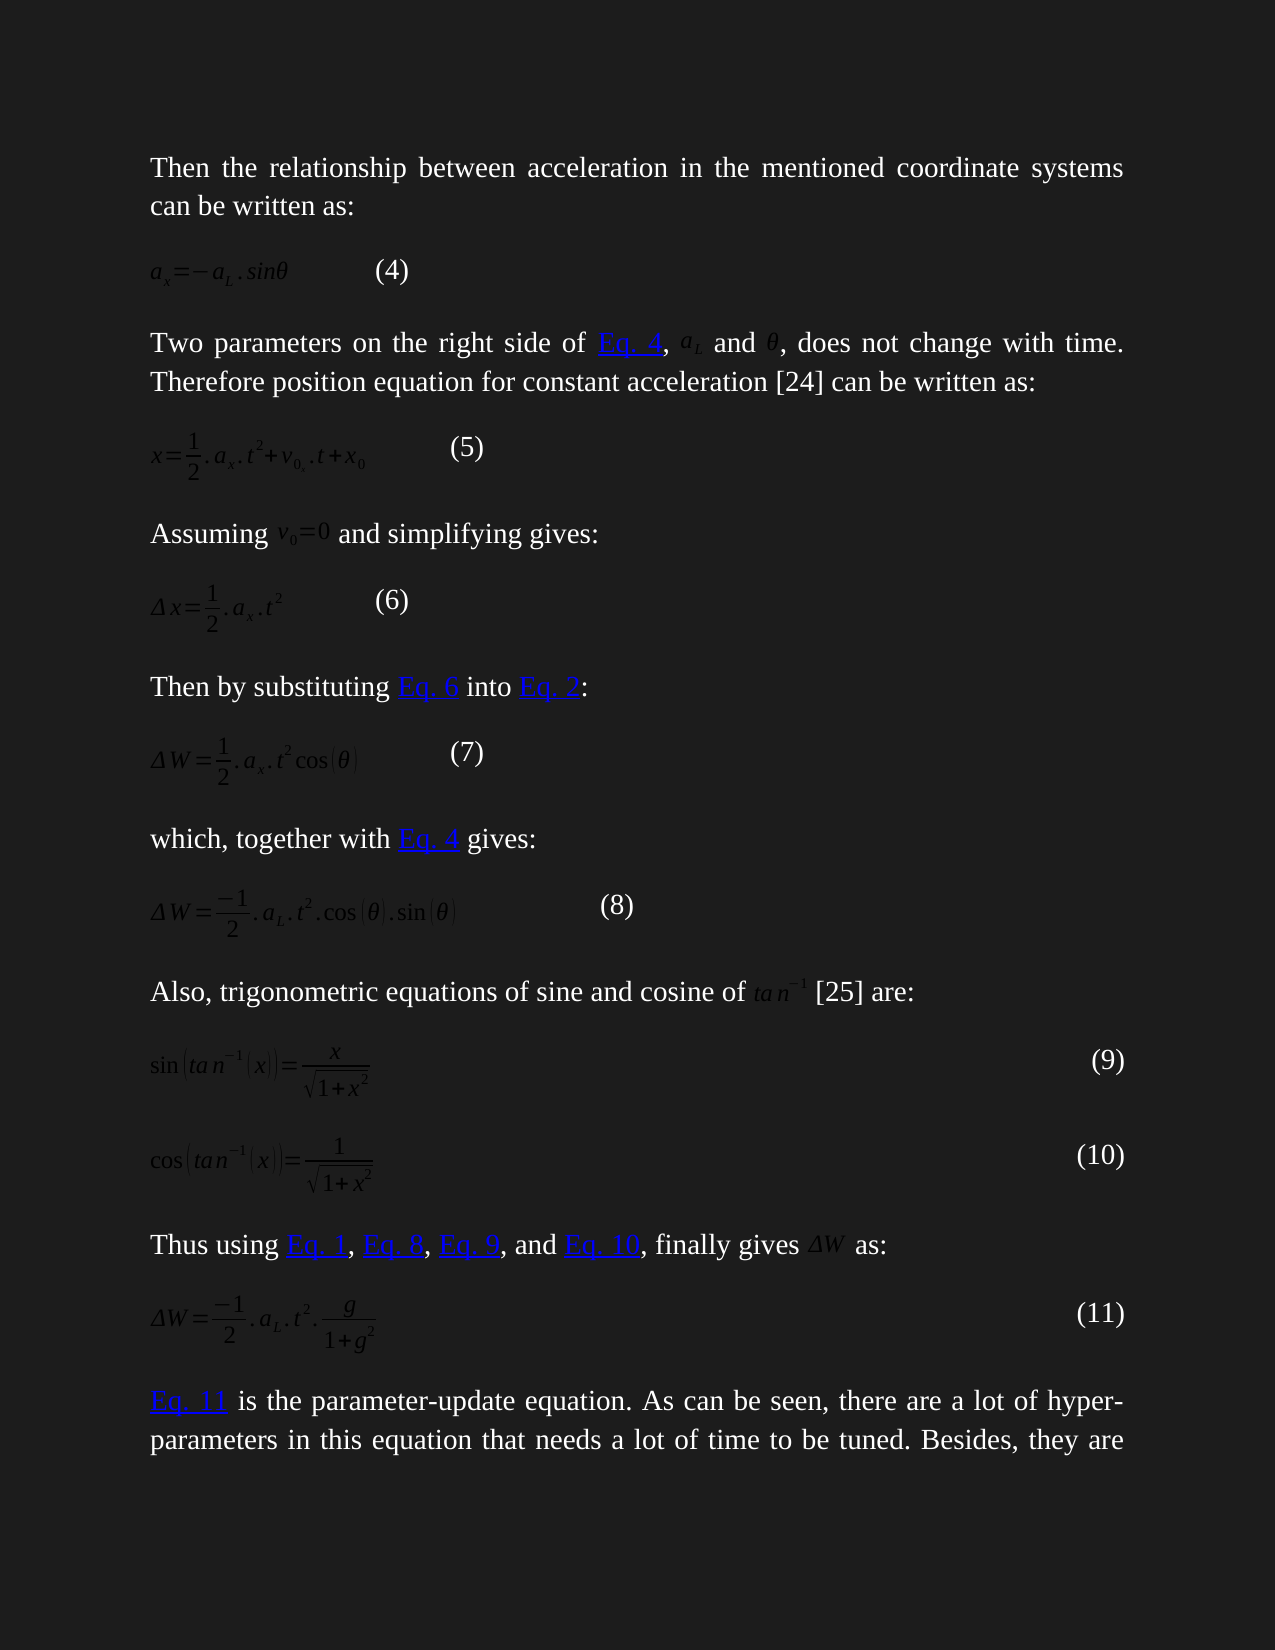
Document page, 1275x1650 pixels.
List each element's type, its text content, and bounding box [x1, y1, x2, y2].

text Also, trigonometric equations of sine and cosine of [25] are: [150, 974, 1125, 1007]
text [150, 1383, 1125, 1455]
text Assuming and simplifying gives: [150, 516, 1125, 550]
text which, together with Eq. 4 gives: [150, 821, 1125, 855]
text Then by substituting Eq. 6 into Eq. 2: [150, 669, 1125, 702]
text (4) [150, 252, 1125, 295]
text (7) [150, 732, 1125, 791]
text (10) [150, 1132, 1125, 1197]
text (6) [150, 580, 1125, 639]
text (8) [150, 885, 1125, 944]
text (11) [150, 1291, 1125, 1353]
text Thus using Eq. 1, Eq. 8, Eq. 9, and Eq. 10, finally gives as: [150, 1227, 1125, 1261]
text Two parameters on the right side of Eq. 4, and , does not change with time. Therefore position equation for constant acceleration [24] can be written as: [150, 325, 1125, 397]
text (5) [150, 427, 1125, 486]
text (9) [150, 1037, 1125, 1102]
text Then the relationship between acceleration in the mentioned coordinate systems can be written as: [150, 150, 1125, 222]
